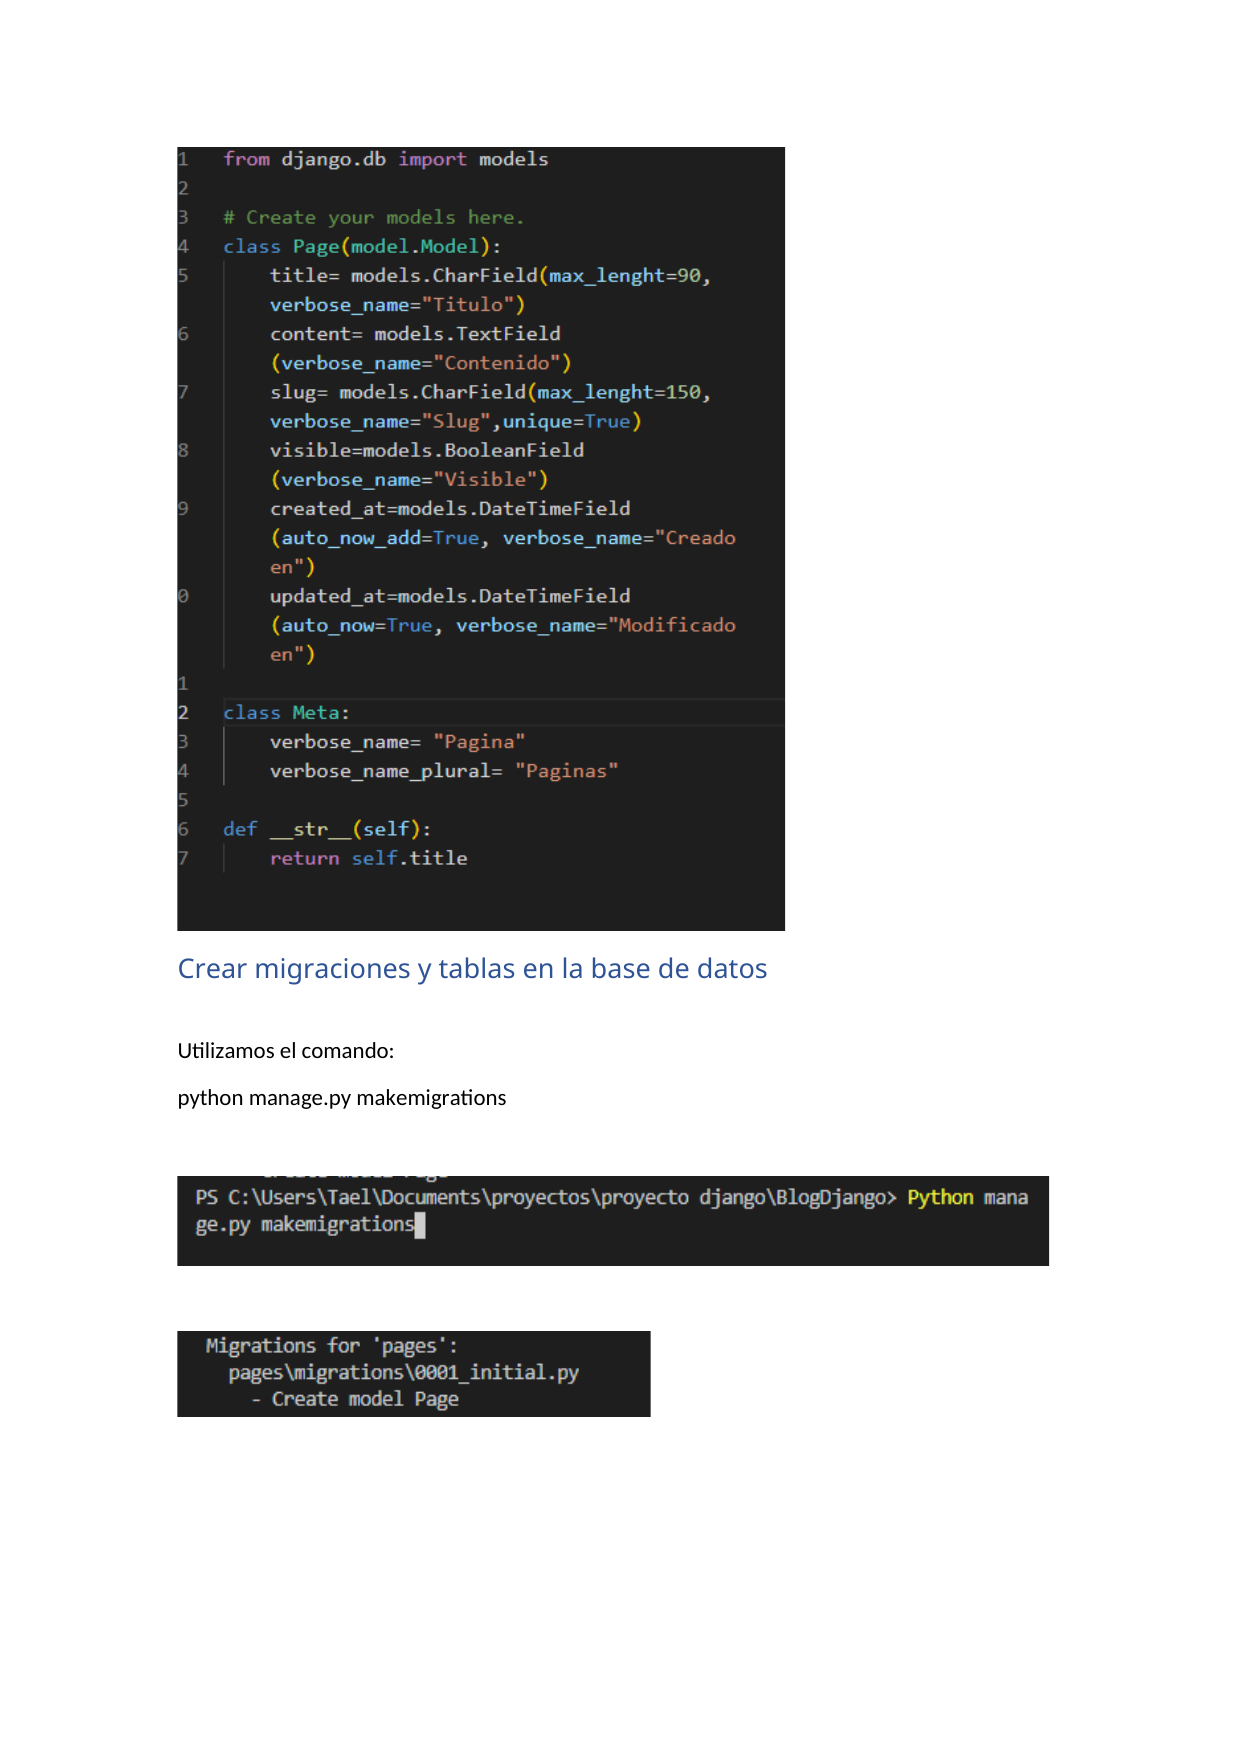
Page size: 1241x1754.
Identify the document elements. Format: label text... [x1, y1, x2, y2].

picture [177, 147, 786, 931]
picture [177, 1176, 1050, 1266]
text python manage.py makemigrations [177, 1083, 1063, 1111]
picture [177, 1331, 651, 1417]
text Utilizamos el comando: [177, 1036, 1063, 1064]
subtitle Crear migraciones y tablas en la base de datos [177, 949, 1063, 986]
